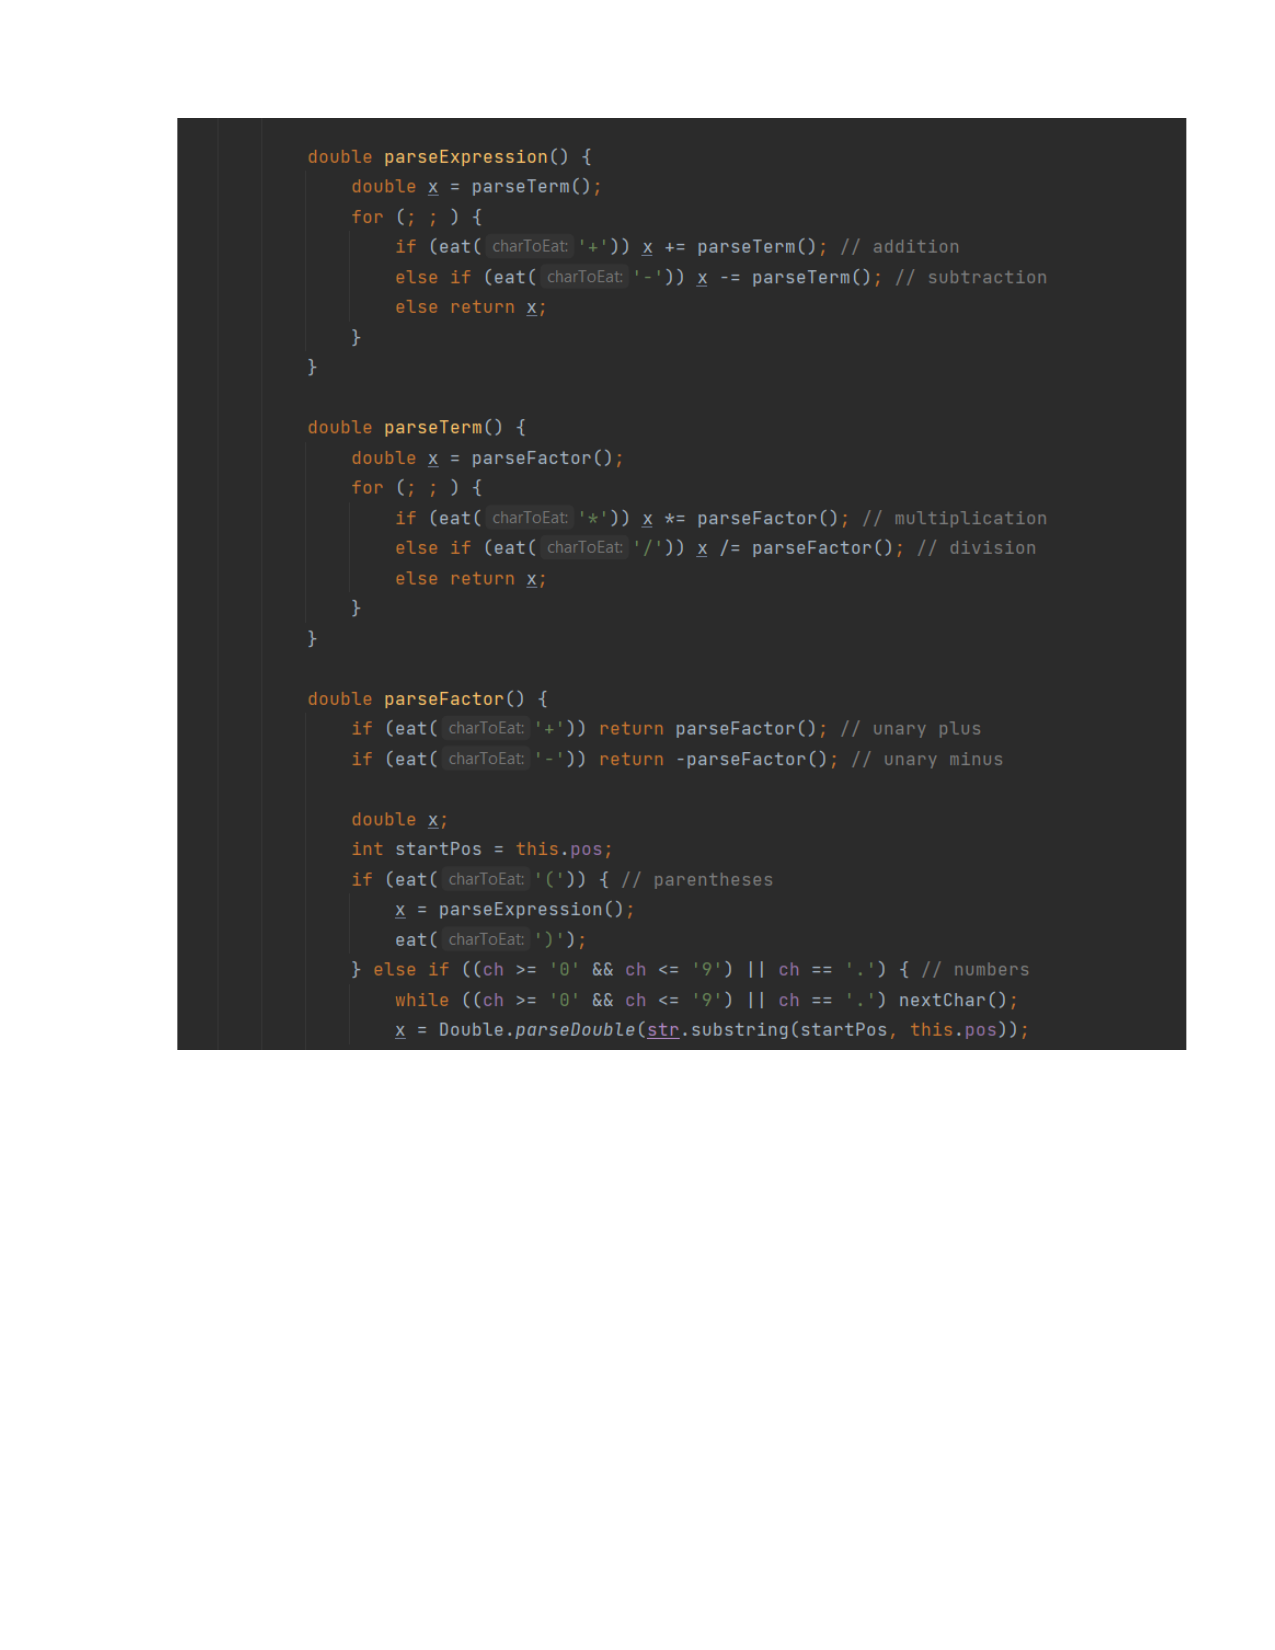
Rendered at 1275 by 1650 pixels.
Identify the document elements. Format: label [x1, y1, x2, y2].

picture [177, 118, 1187, 1050]
